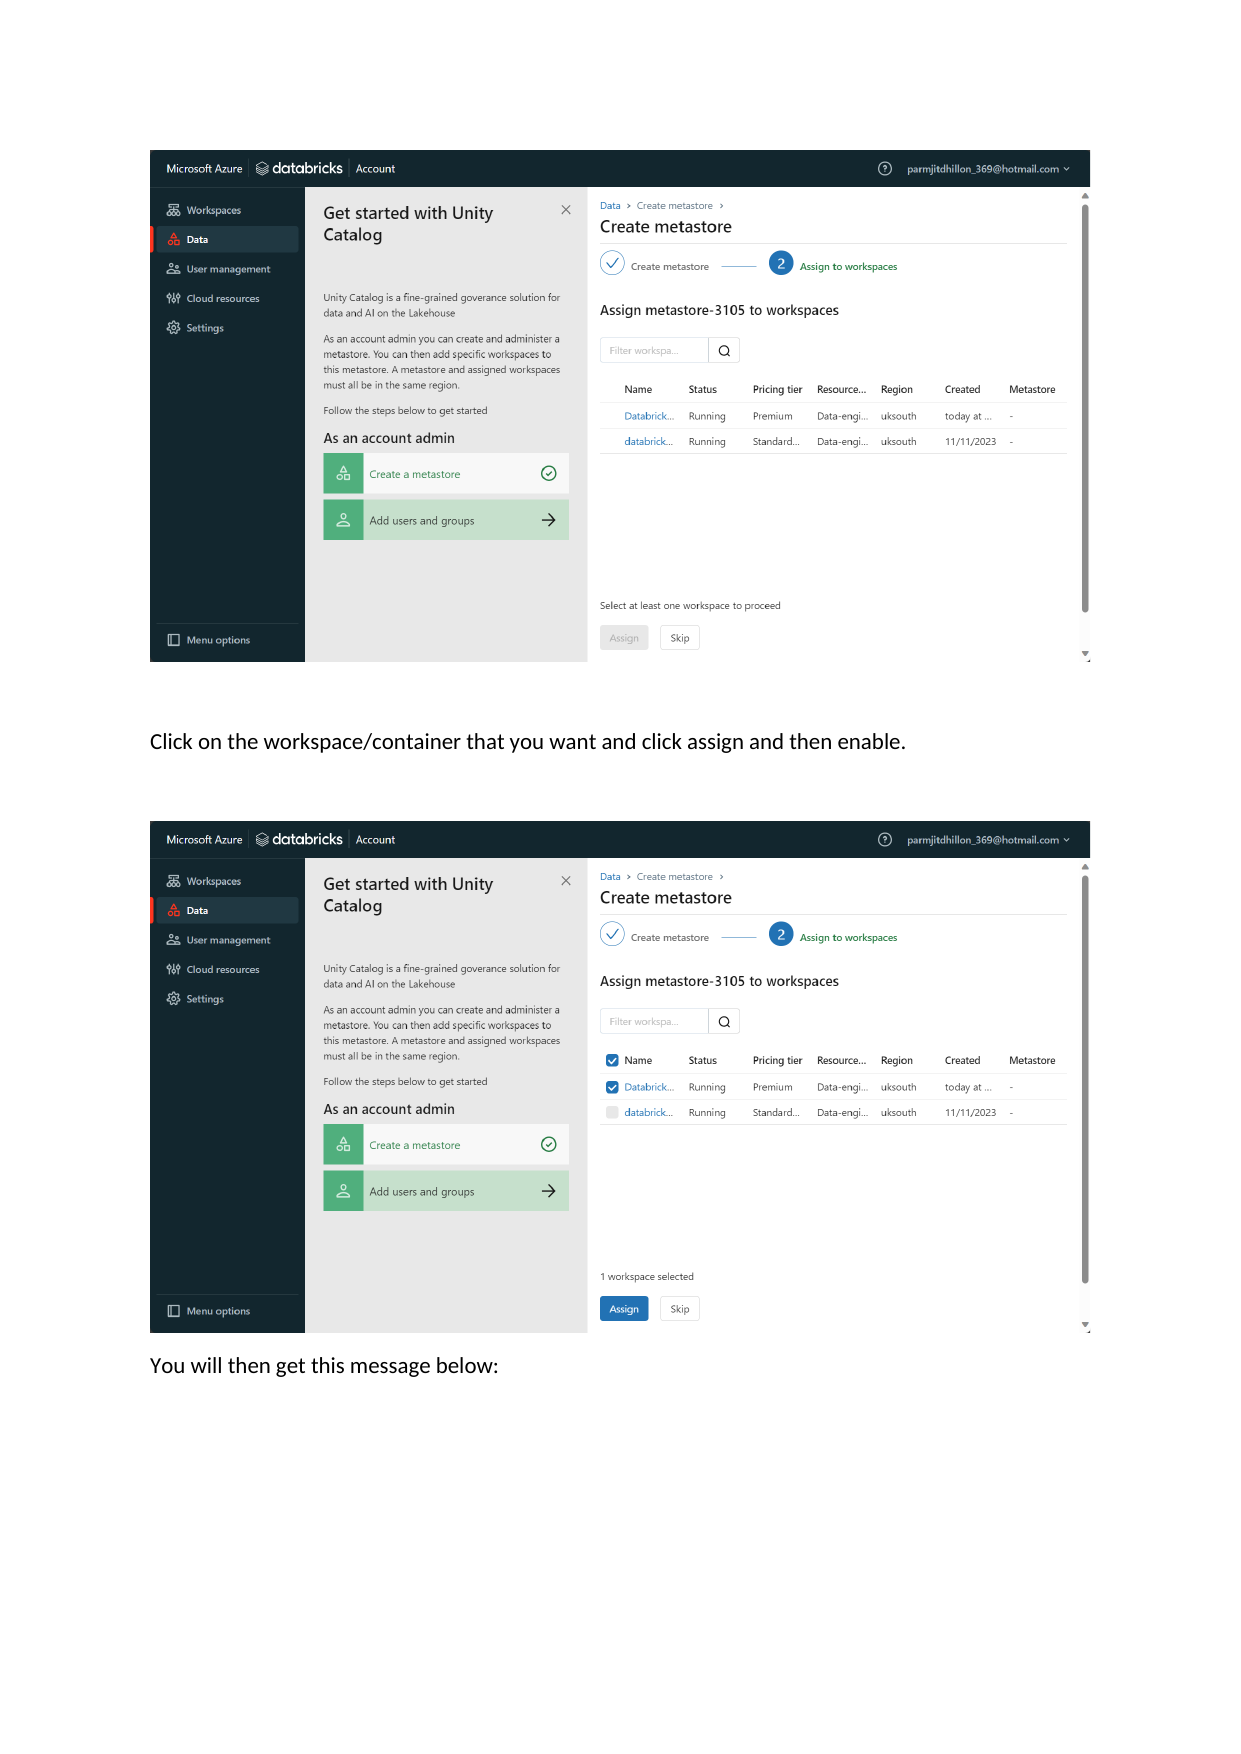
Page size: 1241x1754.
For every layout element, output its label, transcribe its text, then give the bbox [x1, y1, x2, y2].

text Click on the workspace/container that you want and click assign and then enable. [150, 727, 1090, 755]
picture [150, 821, 1091, 1333]
picture [150, 150, 1091, 662]
text You will then get this message below: [150, 1351, 1090, 1379]
